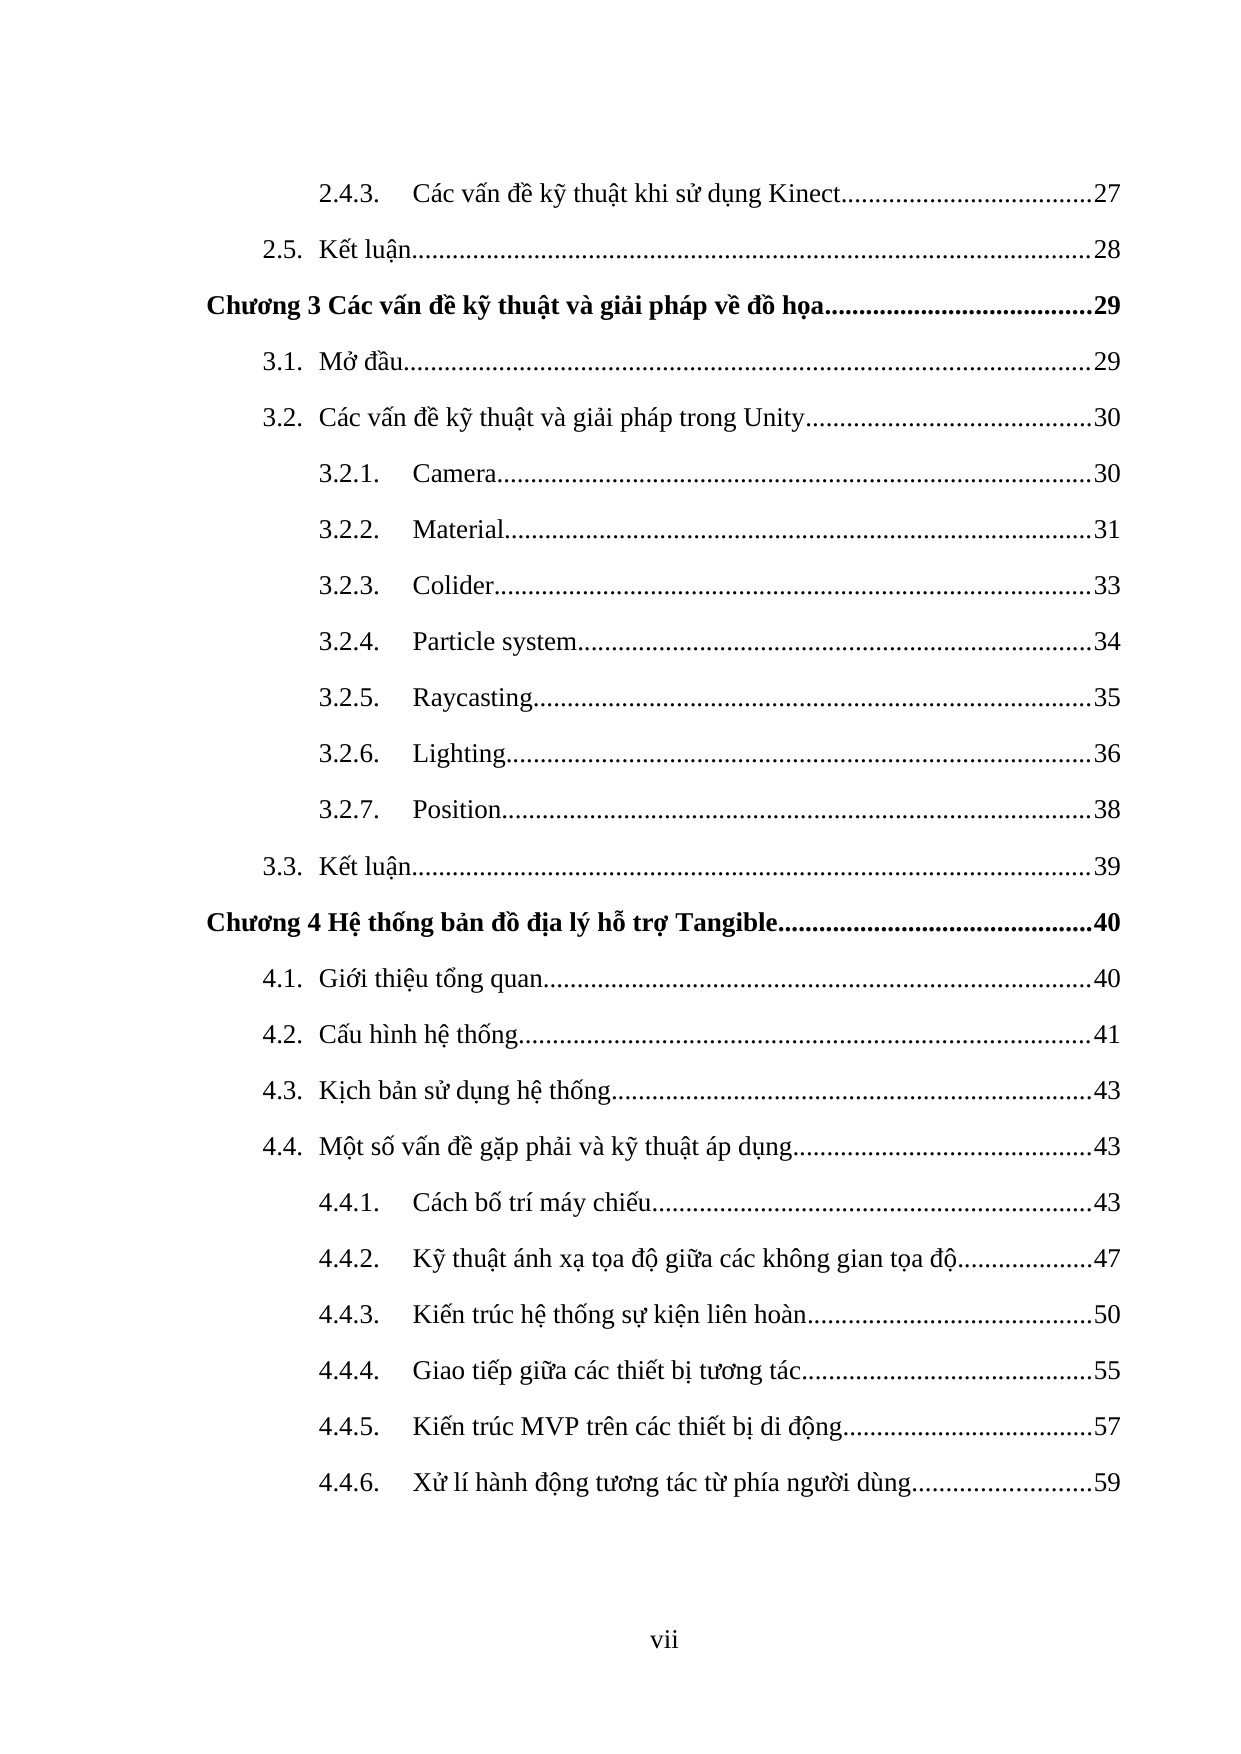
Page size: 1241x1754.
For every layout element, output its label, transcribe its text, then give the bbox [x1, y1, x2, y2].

text 4.4.3. Kiến trúc hệ thống sự kiện liên hoàn 50 [319, 1298, 1122, 1329]
text 4.4.1. Cách bố trí máy chiếu 43 [319, 1186, 1122, 1217]
text 4.4.6. Xử lí hành động tương tác từ phía người dùng 59 [319, 1466, 1122, 1497]
text 4.4.4. Giao tiếp giữa các thiết bị tương tác 55 [319, 1354, 1122, 1385]
text 4.4.2. Kỹ thuật ánh xạ tọa độ giữa các không gian tọa độ 47 [319, 1242, 1122, 1273]
text 4.4. Một số vấn đề gặp phải và kỹ thuật áp dụng 43 [262, 1130, 1122, 1161]
text 3.2.7. Position 38 [319, 794, 1122, 825]
text 4.2. Cấu hình hệ thống 41 [262, 1018, 1122, 1049]
text 3.2.5. Raycasting 35 [319, 682, 1122, 713]
text 3.3. Kết luận 39 [262, 850, 1122, 881]
text 3.1. Mở đầu 29 [262, 345, 1122, 376]
text 3.2.3. Colider 33 [319, 569, 1122, 601]
text 4.3. Kịch bản sử dụng hệ thống 43 [262, 1074, 1122, 1105]
text Chương 4 Hệ thống bản đồ địa lý hỗ trợ Tangible 40 [206, 906, 1122, 937]
text 4.4.5. Kiến trúc MVP trên các thiết bị di động 57 [319, 1410, 1122, 1441]
text 3.2.2. Material 31 [319, 513, 1122, 544]
text 2.4.3. Các vấn đề kỹ thuật khi sử dụng Kinect 27 [319, 177, 1122, 208]
text 3.2. Các vấn đề kỹ thuật và giải pháp trong Unity 30 [262, 401, 1122, 432]
text 3.2.1. Camera 30 [319, 457, 1122, 488]
text Chương 3 Các vấn đề kỹ thuật và giải pháp về đồ họa 29 [206, 289, 1122, 320]
text 3.2.4. Particle system 34 [319, 626, 1122, 657]
text 4.1. Giới thiệu tổng quan 40 [262, 962, 1122, 993]
text 2.5. Kết luận 28 [262, 233, 1122, 264]
text 3.2.6. Lighting 36 [319, 738, 1122, 769]
